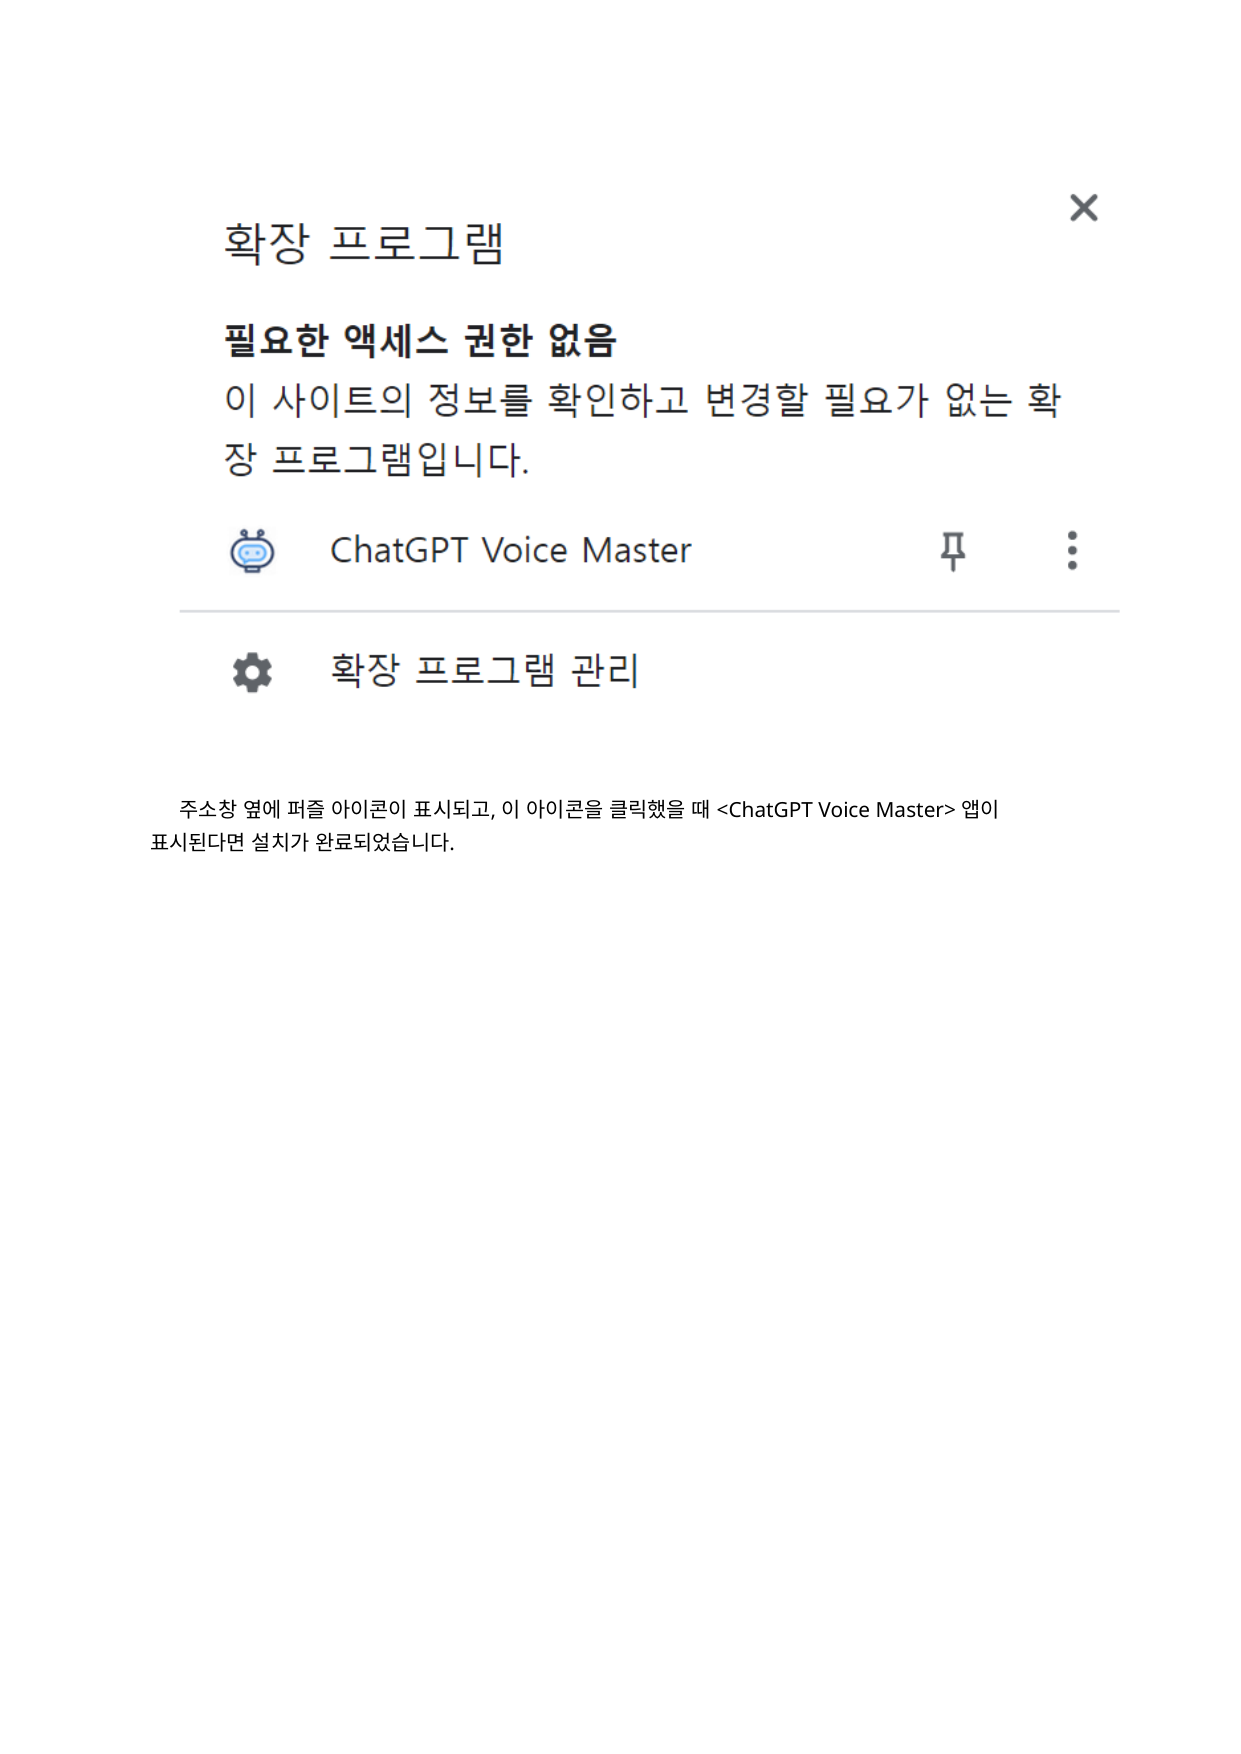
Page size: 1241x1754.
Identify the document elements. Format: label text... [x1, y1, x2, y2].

text 주소창 옆에 퍼즐 아이콘이 표시되고, 이 아이콘을 클릭했을 때 <ChatGPT Voice Master> 앱이 표시된다면 설치가 완료되었습니다. [150, 793, 1090, 856]
picture [179, 177, 1120, 728]
